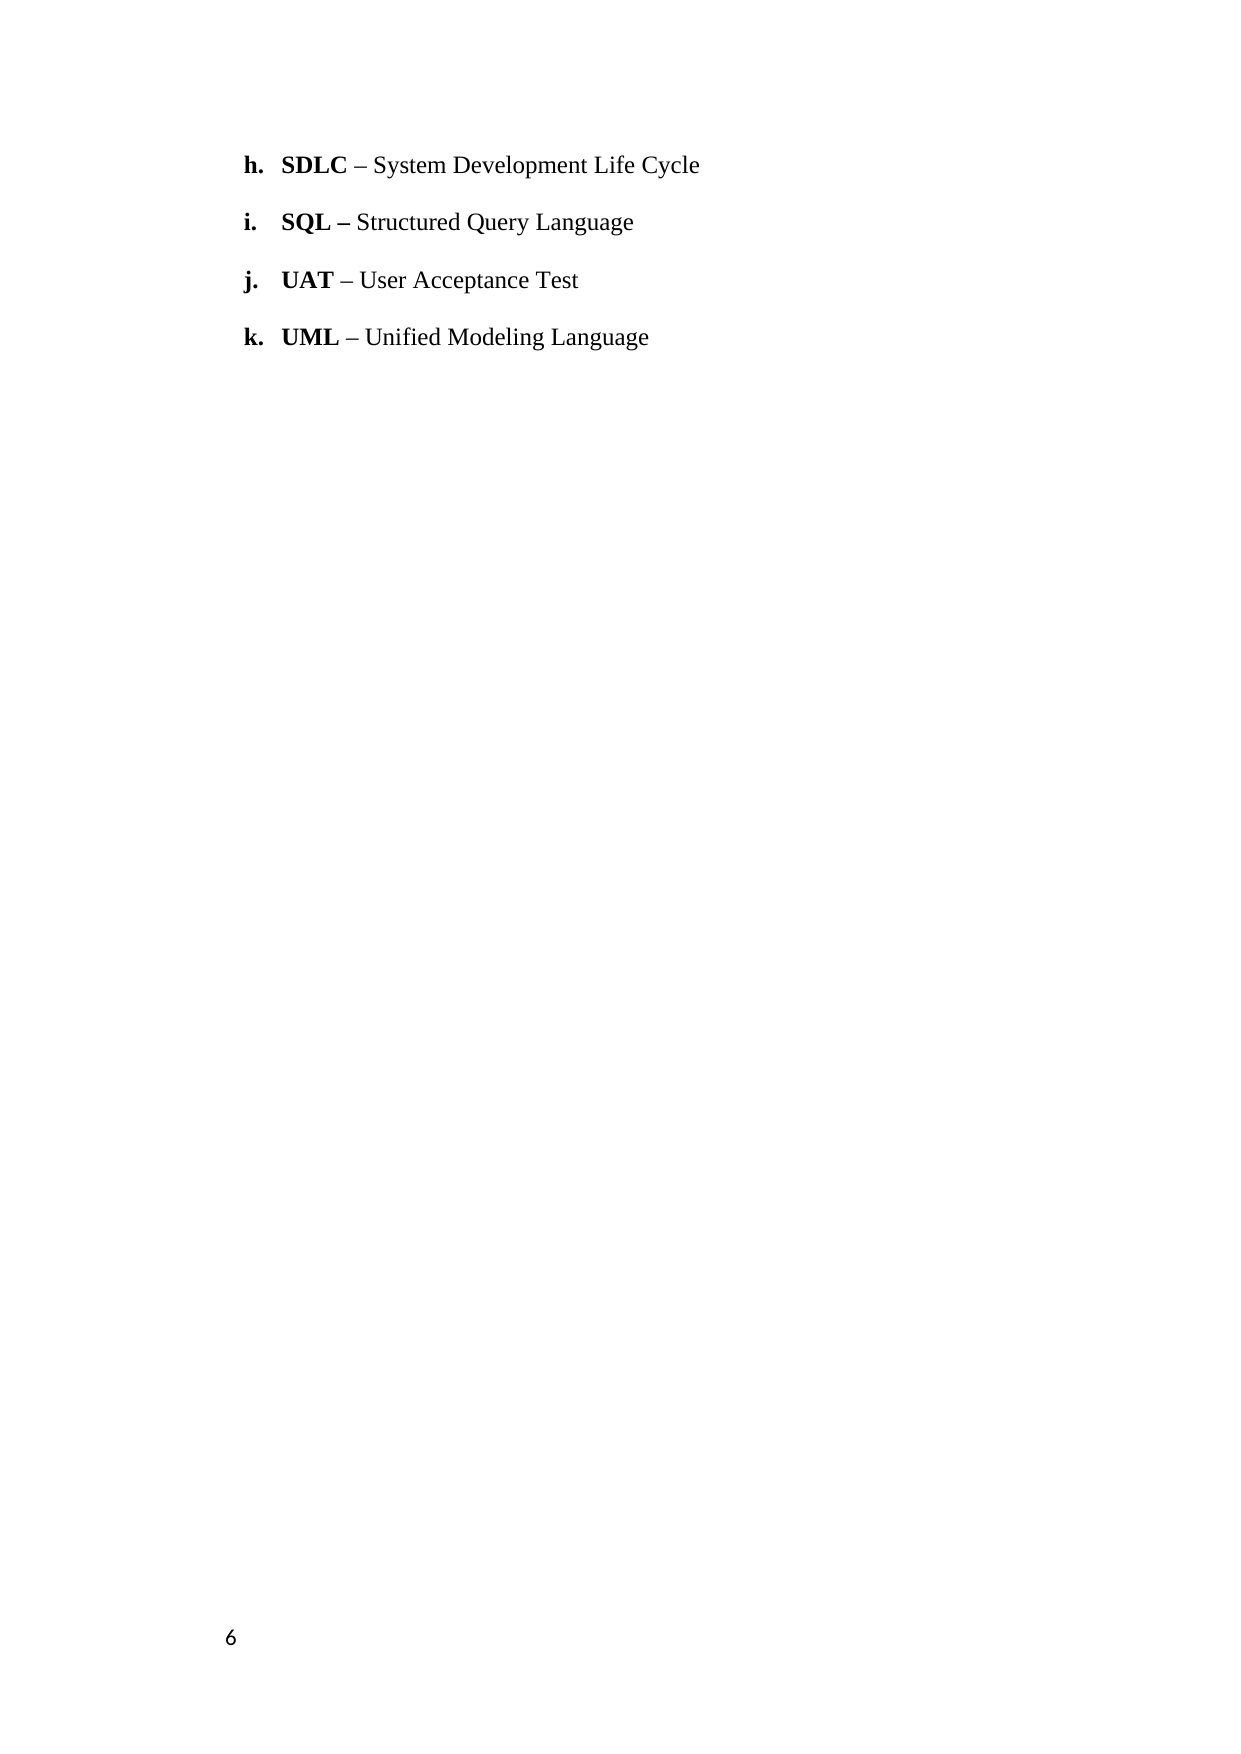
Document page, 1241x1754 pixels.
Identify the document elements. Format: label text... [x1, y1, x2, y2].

list UML – Unified Modeling Language [244, 322, 1090, 351]
list SDLC – System Development Life Cycle [244, 150, 1090, 179]
list UAT – User Acceptance Test [244, 265, 1090, 294]
list SQL – Structured Query Language [244, 207, 1090, 236]
